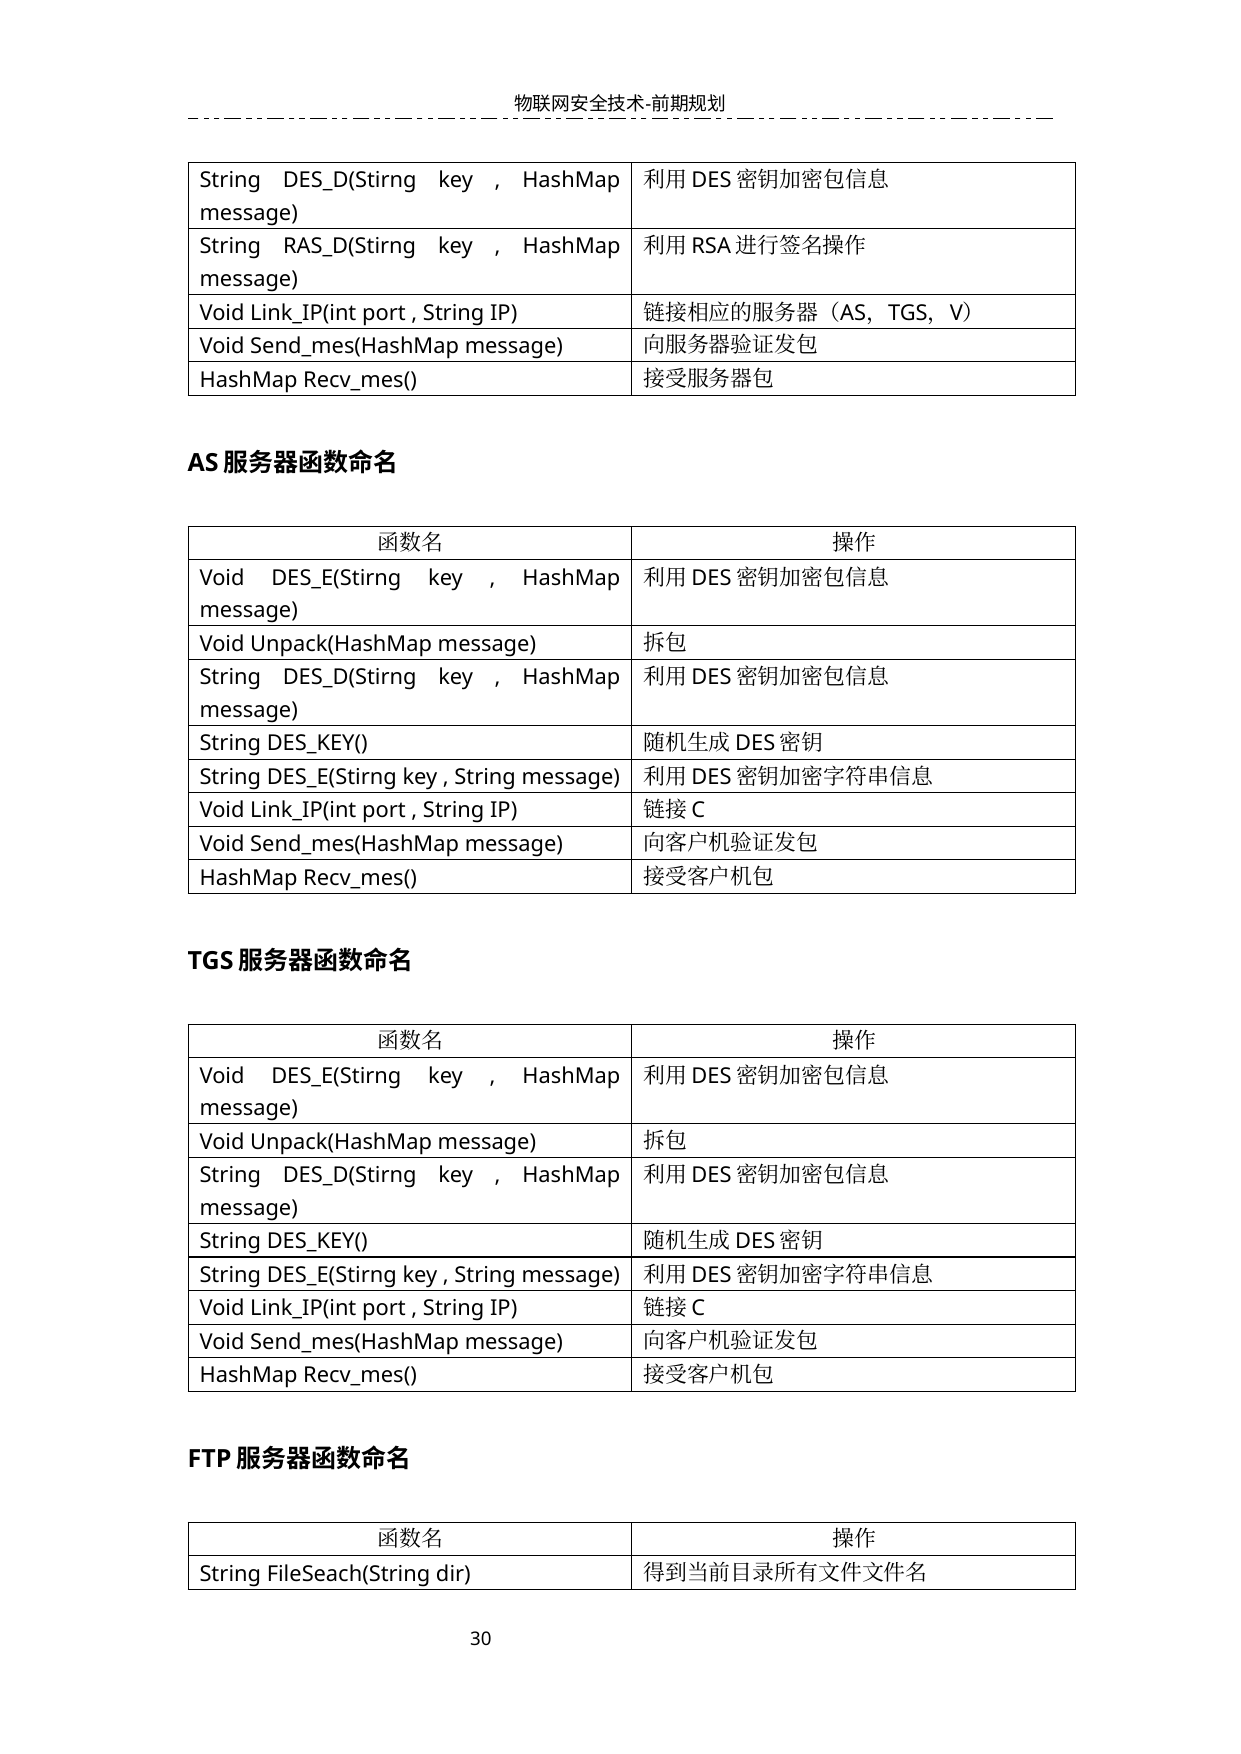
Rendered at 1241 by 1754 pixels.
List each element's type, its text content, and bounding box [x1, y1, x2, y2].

table_header 函数名 [189, 1025, 631, 1057]
table_cell 链接相应的服务器（AS，TGS，V） [632, 295, 1075, 328]
table_cell 链接C [632, 1291, 1075, 1323]
table_cell 利用DES密钥加密包信息 [632, 1158, 1075, 1223]
table_cell Void Link_IP(int port , String IP) [189, 1291, 631, 1323]
table_cell 接受客户机包 [632, 860, 1075, 893]
table_cell HashMap Recv_mes() [189, 362, 631, 395]
table_cell 向服务器验证发包 [632, 329, 1075, 361]
table_cell String DES_E(Stirng key , String message) [189, 1258, 631, 1290]
table_cell Void Unpack(HashMap message) [189, 626, 631, 659]
table_cell String DES_D(Stirng key , HashMap message) [189, 660, 631, 725]
table_cell 利用DES密钥加密包信息 [632, 163, 1075, 228]
table_cell Void Link_IP(int port , String IP) [189, 793, 631, 826]
table_cell 向客户机验证发包 [632, 1325, 1075, 1357]
table_cell 利用DES密钥加密包信息 [632, 660, 1075, 725]
table_cell Void DES_E(Stirng key , HashMap message) [189, 1058, 631, 1123]
table_cell 随机生成DES密钥 [632, 726, 1075, 758]
table_cell HashMap Recv_mes() [189, 1358, 631, 1391]
table_cell 向客户机验证发包 [632, 827, 1075, 859]
table_cell 接受客户机包 [632, 1358, 1075, 1391]
table_cell Void DES_E(Stirng key , HashMap message) [189, 560, 631, 625]
table_cell String DES_KEY() [189, 1224, 631, 1256]
table_cell 得到当前目录所有文件文件名 [632, 1556, 1075, 1589]
table_cell String DES_KEY() [189, 726, 631, 758]
table_cell Void Unpack(HashMap message) [189, 1124, 631, 1157]
table_cell 利用DES密钥加密字符串信息 [632, 760, 1075, 792]
table_cell Void Send_mes(HashMap message) [189, 1325, 631, 1357]
table_cell String DES_D(Stirng key , HashMap message) [189, 163, 631, 228]
text FTP服务器函数命名 [187, 1424, 1053, 1489]
table_cell Void Send_mes(HashMap message) [189, 827, 631, 859]
table_cell 利用DES密钥加密包信息 [632, 560, 1075, 625]
text AS服务器函数命名 [187, 428, 1053, 493]
table_header 操作 [632, 1523, 1075, 1555]
table_cell 拆包 [632, 1124, 1075, 1157]
table_cell 链接C [632, 793, 1075, 826]
table_header 函数名 [189, 1523, 631, 1555]
table_cell 利用DES密钥加密包信息 [632, 1058, 1075, 1123]
table_cell 随机生成DES密钥 [632, 1224, 1075, 1256]
table_cell HashMap Recv_mes() [189, 860, 631, 893]
table_header 操作 [632, 527, 1075, 559]
text TGS服务器函数命名 [187, 926, 1053, 991]
table_cell 利用DES密钥加密字符串信息 [632, 1258, 1075, 1290]
table_header 操作 [632, 1025, 1075, 1057]
table_cell String DES_E(Stirng key , String message) [189, 760, 631, 792]
table_cell String DES_D(Stirng key , HashMap message) [189, 1158, 631, 1223]
table_cell String RAS_D(Stirng key , HashMap message) [189, 229, 631, 294]
table_cell Void Link_IP(int port , String IP) [189, 295, 631, 328]
table_cell 接受服务器包 [632, 362, 1075, 395]
table_cell String FileSeach(String dir) [189, 1556, 631, 1589]
table_header 函数名 [189, 527, 631, 559]
table_cell 利用RSA进行签名操作 [632, 229, 1075, 294]
table_cell 拆包 [632, 626, 1075, 659]
table_cell Void Send_mes(HashMap message) [189, 329, 631, 361]
